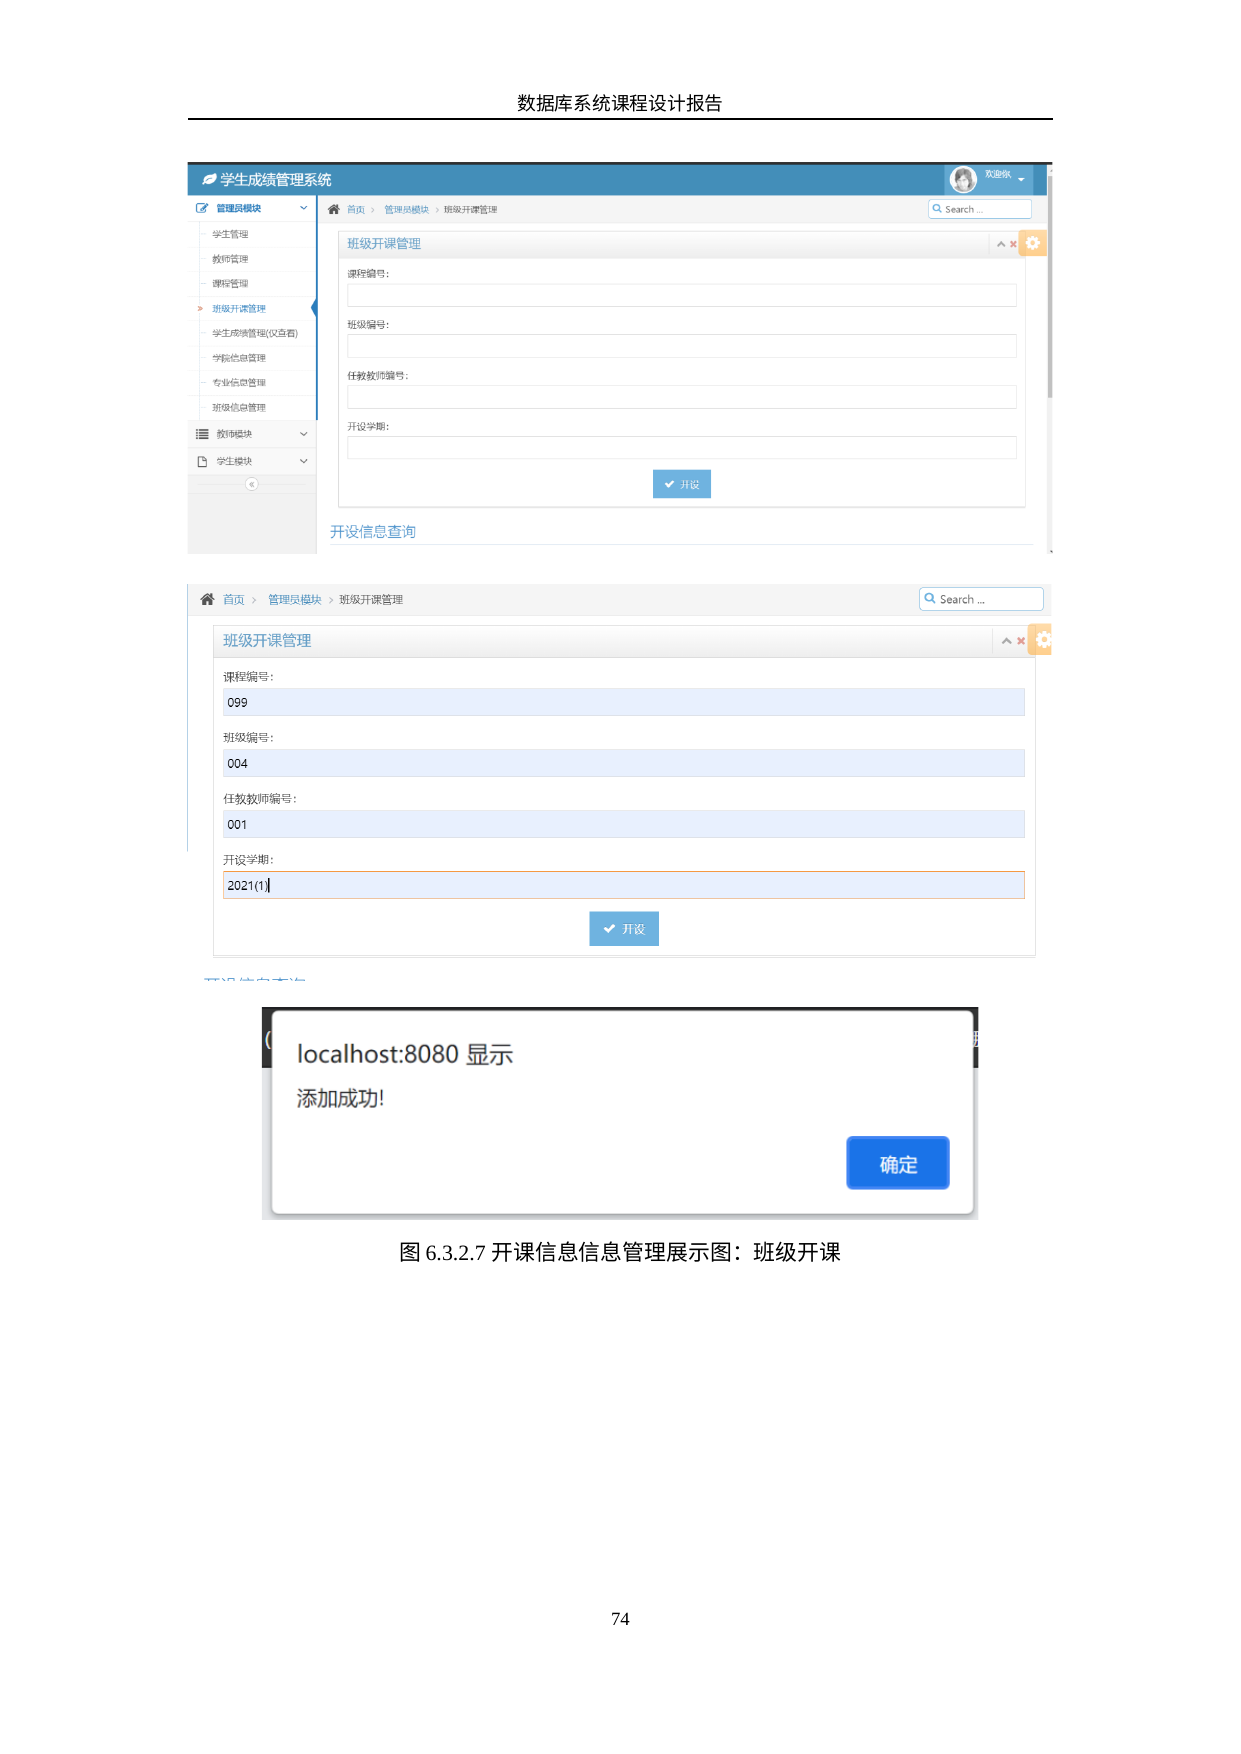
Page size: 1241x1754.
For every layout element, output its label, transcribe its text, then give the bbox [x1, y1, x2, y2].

picture [187, 584, 1052, 981]
text 图6.3.2.7 开课信息信息管理展示图：班级开课 [187, 1234, 1053, 1267]
picture [261, 1007, 979, 1220]
picture [187, 162, 1053, 554]
